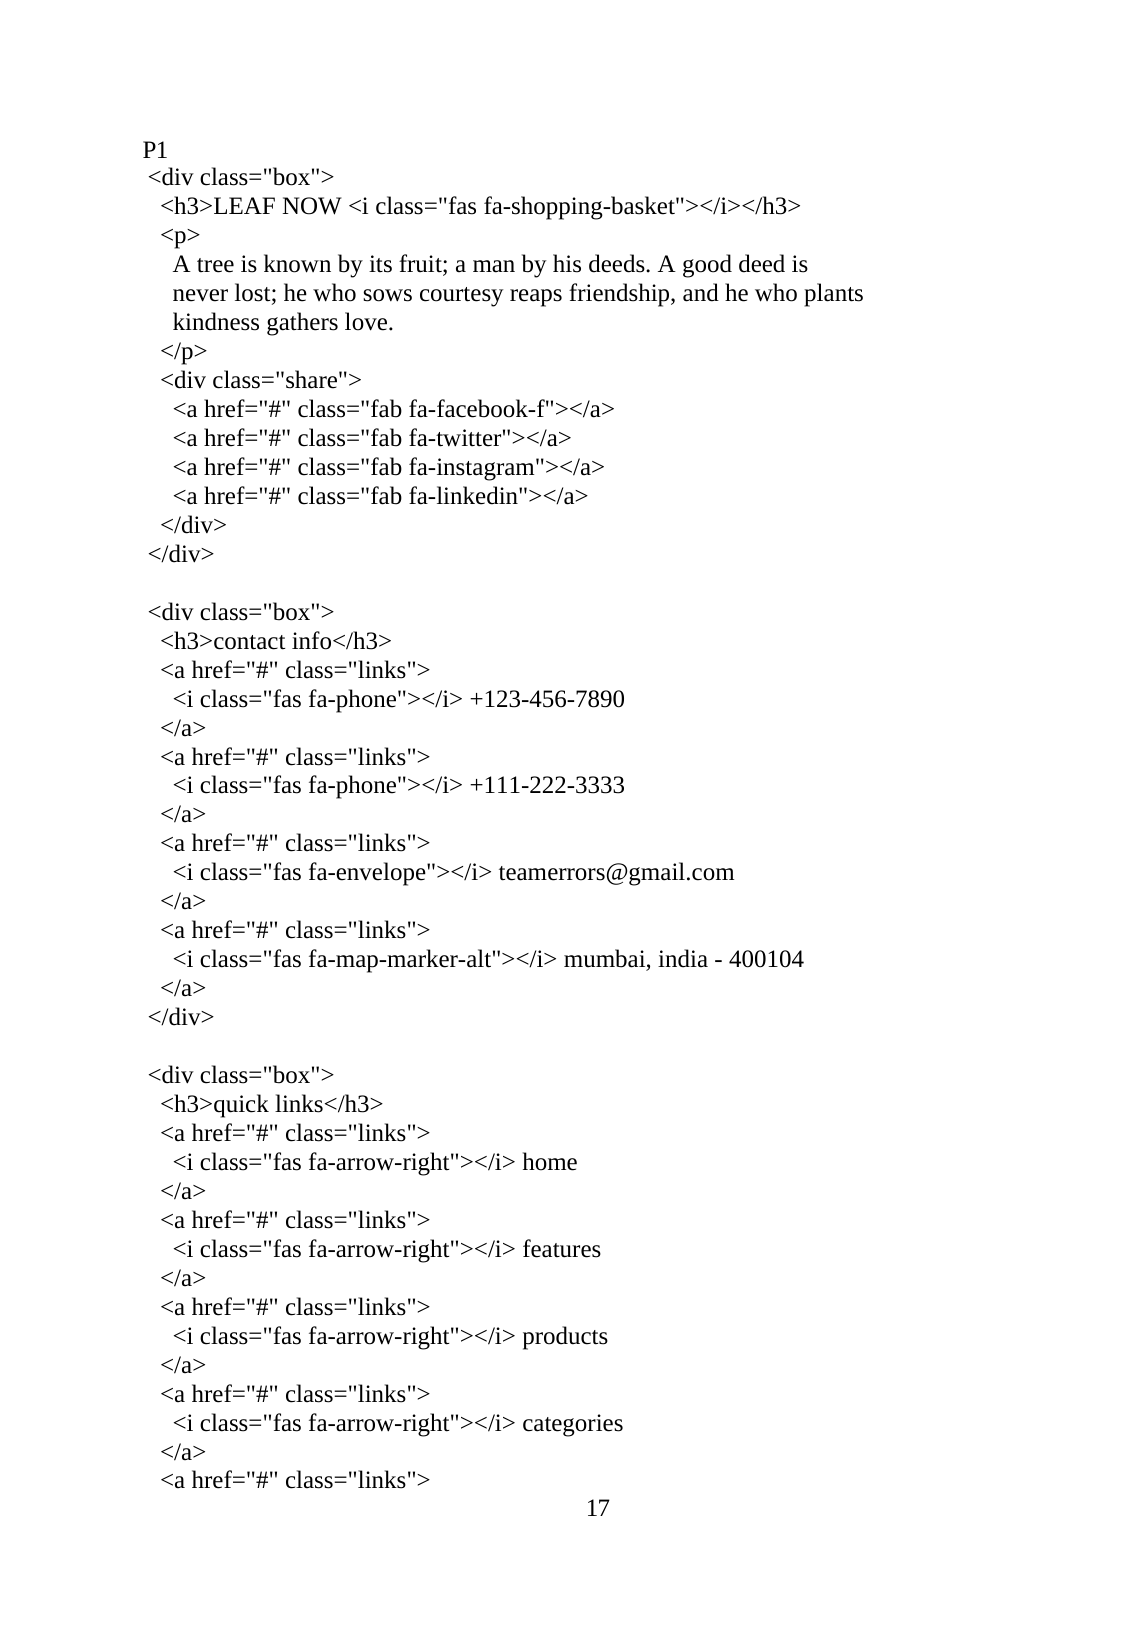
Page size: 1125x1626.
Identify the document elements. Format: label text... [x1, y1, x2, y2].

text <h3>contact info</h3> [97, 626, 1098, 654]
text never lost; he who sows courtesy reaps friendship, and he who plants [97, 278, 1098, 307]
text <div class="share"> [97, 365, 1098, 394]
text <a href="#" class="links"> [97, 1205, 1098, 1234]
text <a href="#" class="links"> [97, 655, 1098, 683]
text <i class="fas fa-arrow-right"></i> features [97, 1234, 1098, 1263]
text <p> [97, 220, 1098, 249]
text <a href="#" class="links"> [97, 1292, 1098, 1321]
text <a href="#" class="links"> [97, 742, 1098, 770]
text <a href="#" class="links"> [97, 828, 1098, 857]
text <a href="#" class="links"> [97, 915, 1098, 944]
text <a href="#" class="links"> [97, 1379, 1098, 1407]
text </p> [97, 336, 1098, 365]
text <a href="#" class="links"> [97, 1118, 1098, 1147]
text <h3>quick links</h3> [97, 1089, 1098, 1118]
text </a> [97, 1263, 1098, 1292]
text </a> [97, 1176, 1098, 1205]
text <i class="fas fa-phone"></i> +123-456-7890 [97, 684, 1098, 712]
text </div> [97, 510, 1098, 539]
text </a> [97, 1350, 1098, 1378]
text <i class="fas fa-map-marker-alt"></i> mumbai, india - 400104 [97, 944, 1098, 973]
text A tree is known by its fruit; a man by his deeds. A good deed is [97, 249, 1098, 278]
text </a> [97, 1437, 1098, 1465]
text <div class="box"> [97, 1060, 1098, 1089]
text kindness gathers love. [97, 307, 1098, 336]
text <a href="#" class="fab fa-instagram"></a> [97, 452, 1098, 481]
text <i class="fas fa-phone"></i> +111-222-3333 [97, 771, 1098, 799]
text </a> [97, 973, 1098, 1002]
text <i class="fas fa-envelope"></i> teamerrors@gmail.com [97, 857, 1098, 886]
text <a href="#" class="fab fa-facebook-f"></a> [97, 394, 1098, 423]
text <a href="#" class="links"> [97, 1466, 1098, 1494]
text <div class="box"> [97, 162, 1098, 191]
text </div> [97, 1002, 1098, 1031]
text <i class="fas fa-arrow-right"></i> categories [97, 1408, 1098, 1436]
text </a> [97, 799, 1098, 828]
text <h3>LEAF NOW <i class="fas fa-shopping-basket"></i></h3> [97, 191, 1098, 220]
text <div class="box"> [97, 597, 1098, 626]
text <i class="fas fa-arrow-right"></i> home [97, 1147, 1098, 1176]
text </div> [97, 539, 1098, 568]
text <a href="#" class="fab fa-linkedin"></a> [97, 481, 1098, 510]
text </a> [97, 886, 1098, 915]
text <i class="fas fa-arrow-right"></i> products [97, 1321, 1098, 1349]
text </a> [97, 713, 1098, 741]
text <a href="#" class="fab fa-twitter"></a> [97, 423, 1098, 452]
